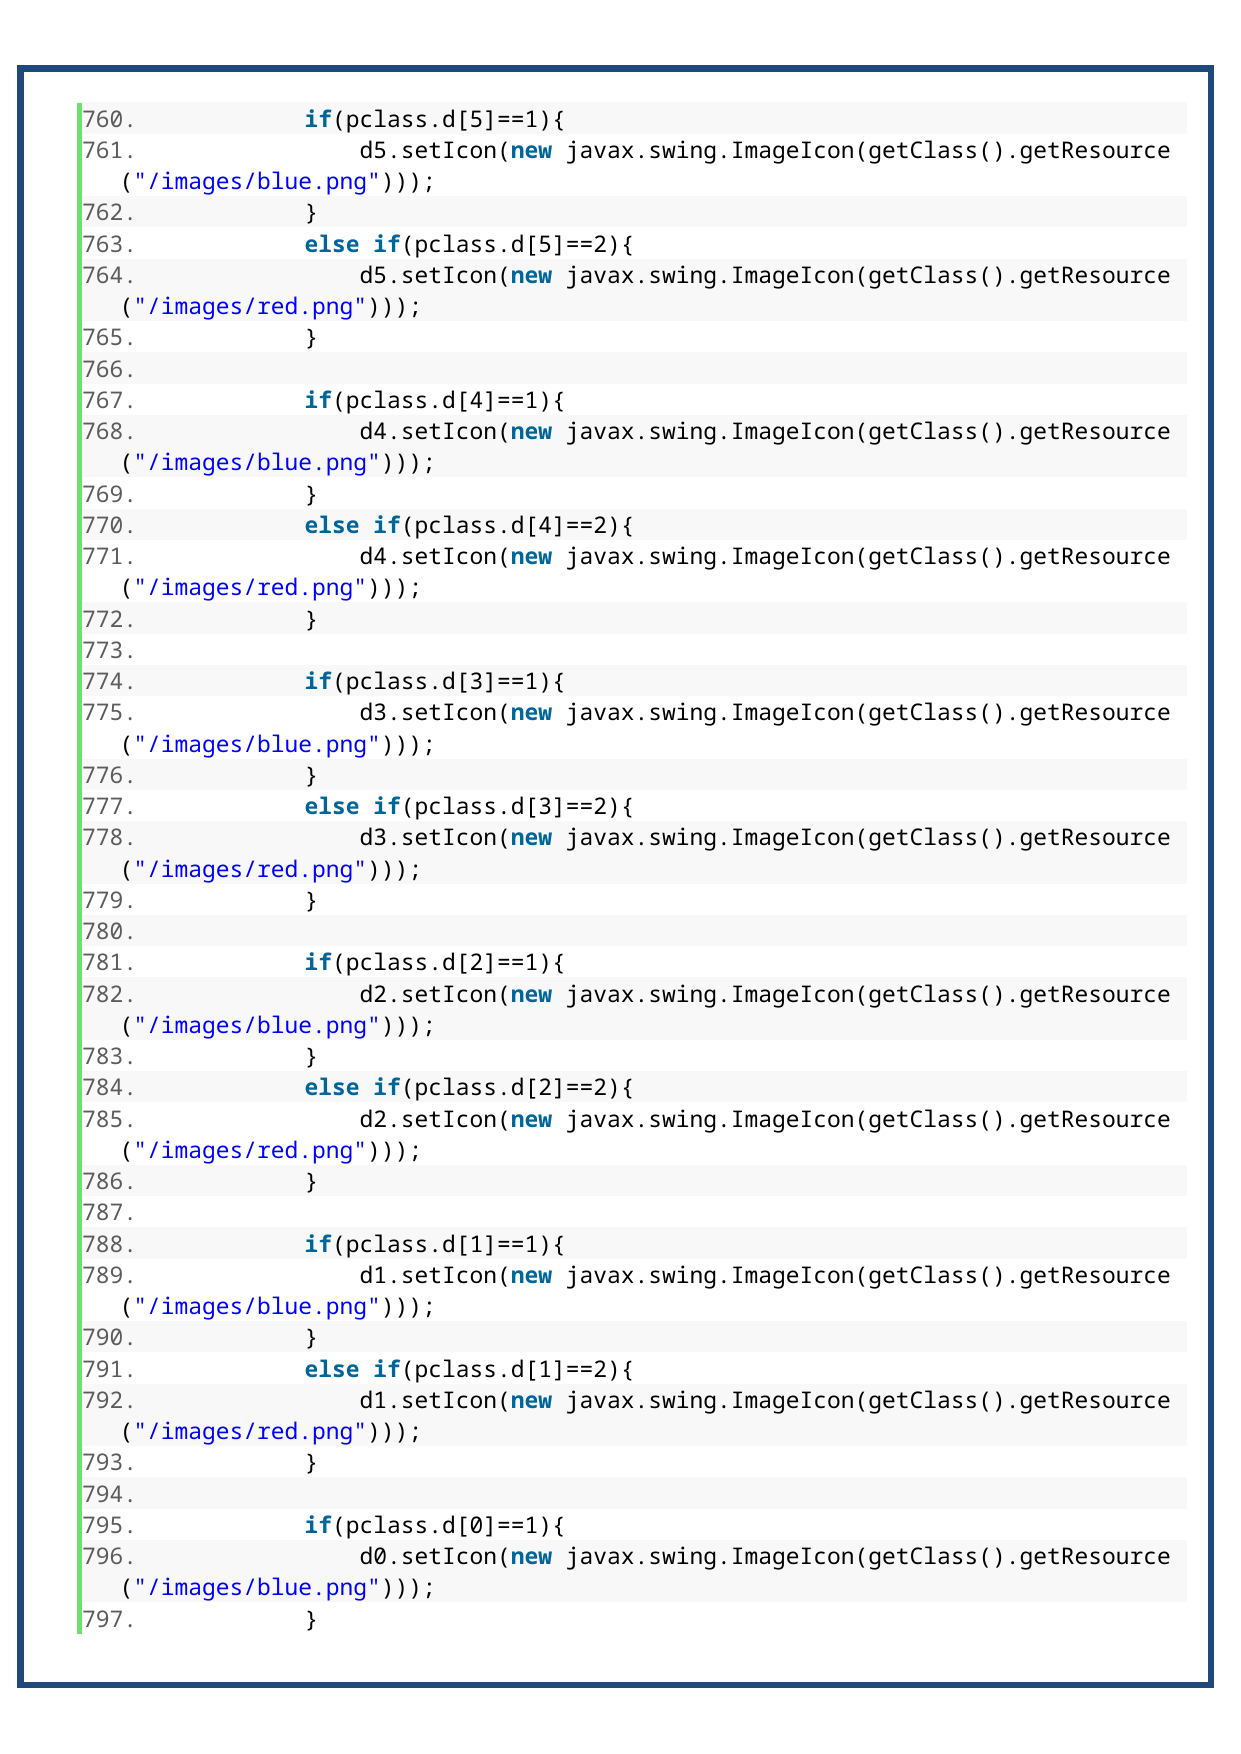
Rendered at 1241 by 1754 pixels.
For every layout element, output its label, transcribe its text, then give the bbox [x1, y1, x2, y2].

list if(pclass.d[2]==1){ [82, 946, 1187, 977]
list else if(pclass.d[4]==2){ [82, 509, 1187, 540]
list } [82, 196, 1187, 227]
list else if(pclass.d[2]==2){ [82, 1071, 1187, 1102]
list } [82, 321, 1187, 352]
list if(pclass.d[3]==1){ [82, 665, 1187, 696]
list d3.setIcon(new javax.swing.ImageIcon(getClass().getResource("/images/blue.png"))); [82, 696, 1187, 759]
list else if(pclass.d[5]==2){ [82, 227, 1187, 259]
list d3.setIcon(new javax.swing.ImageIcon(getClass().getResource("/images/red.png"))); [82, 821, 1187, 884]
list } [82, 1040, 1187, 1071]
list d2.setIcon(new javax.swing.ImageIcon(getClass().getResource("/images/blue.png"))); [82, 977, 1187, 1040]
list } [82, 1446, 1187, 1477]
list d1.setIcon(new javax.swing.ImageIcon(getClass().getResource("/images/blue.png"))); [82, 1259, 1187, 1321]
list if(pclass.d[5]==1){ [77, 102, 1187, 134]
list if(pclass.d[0]==1){ [82, 1509, 1187, 1540]
list if(pclass.d[1]==1){ [82, 1227, 1187, 1259]
list d4.setIcon(new javax.swing.ImageIcon(getClass().getResource("/images/red.png"))); [82, 540, 1187, 602]
list else if(pclass.d[1]==2){ [82, 1352, 1187, 1384]
list d2.setIcon(new javax.swing.ImageIcon(getClass().getResource("/images/red.png"))); [82, 1102, 1187, 1165]
list } [82, 477, 1187, 509]
list } [82, 1602, 1187, 1634]
list d0.setIcon(new javax.swing.ImageIcon(getClass().getResource("/images/blue.png"))); [82, 1540, 1187, 1602]
list } [82, 1165, 1187, 1196]
list d4.setIcon(new javax.swing.ImageIcon(getClass().getResource("/images/blue.png"))); [82, 415, 1187, 477]
list else if(pclass.d[3]==2){ [83, 790, 1187, 821]
list } [82, 1321, 1187, 1352]
list } [82, 759, 1187, 790]
list } [82, 884, 1187, 915]
list d5.setIcon(new javax.swing.ImageIcon(getClass().getResource("/images/blue.png"))); [82, 134, 1187, 196]
list if(pclass.d[4]==1){ [82, 384, 1187, 415]
list d5.setIcon(new javax.swing.ImageIcon(getClass().getResource("/images/red.png"))); [82, 259, 1187, 321]
list d1.setIcon(new javax.swing.ImageIcon(getClass().getResource("/images/red.png"))); [82, 1384, 1187, 1446]
list } [82, 602, 1187, 634]
